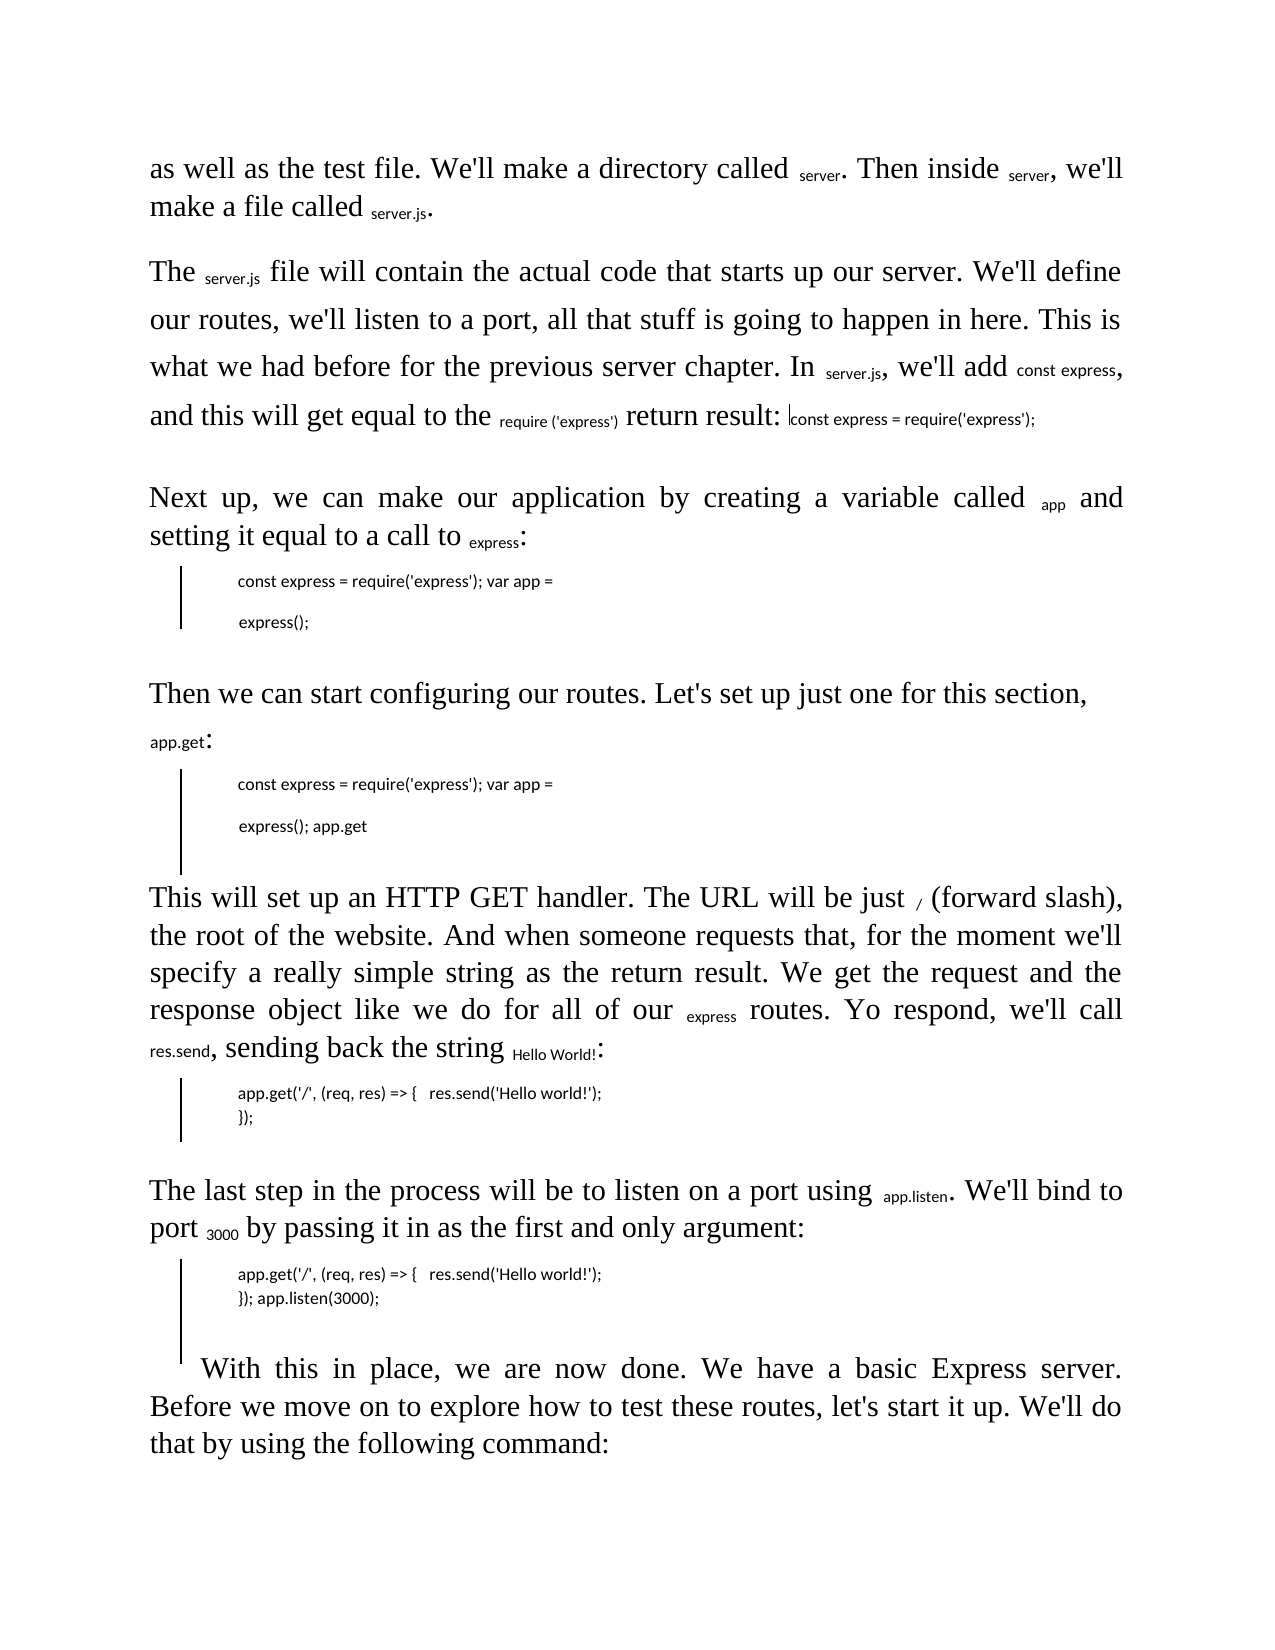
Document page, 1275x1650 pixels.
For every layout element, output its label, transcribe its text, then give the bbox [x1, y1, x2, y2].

text This will set up an HTTP GET handler. The URL will be just / (forward slash), the root of the website. And when someone requests that, for the moment we'll specify a really simple string as the return result. We get the request and the response object like we do for all of our express routes. Yo respond, we'll call res.send, sending back the string Hello World!: [148, 879, 1123, 1064]
text const express = require('express'); var app = express(); app.get [187, 773, 566, 836]
text app.get('/', (req, res) => { res.send('Hello world!'); [187, 1082, 653, 1104]
text The last step in the process will be to listen on a port using app.listen. We'll bind to port 3000 by passing it in as the first and only argument: [148, 1172, 1123, 1245]
text With this in place, we are now done. We have a basic Express server. Before we move on to explore how to test these routes, let's start it up. We'll do that by using the following command: [148, 1351, 1123, 1460]
text app.get('/', (req, res) => { res.send('Hello world!'); [187, 1263, 653, 1284]
text const express = require('express'); var app = express(); [187, 570, 599, 633]
text app.get: [150, 720, 695, 754]
text }); app.listen(3000); [187, 1287, 405, 1308]
text The server.js file will contain the actual code that starts up our server. We'll define our routes, we'll listen to a port, all that stuff is going to happen in here. This is what we had before for the previous server chapter. In server.js, we'll add const express, and this will get equal to the require ('express') return result: const express = require('express'); [148, 253, 1123, 432]
text Then we can start configuring our routes. Let's set up just one for this section, [148, 675, 1123, 710]
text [150, 150, 1125, 223]
text }); [187, 1107, 695, 1128]
text Next up, we can make our application by creating a variable called app and setting it equal to a call to express: [148, 479, 1123, 552]
